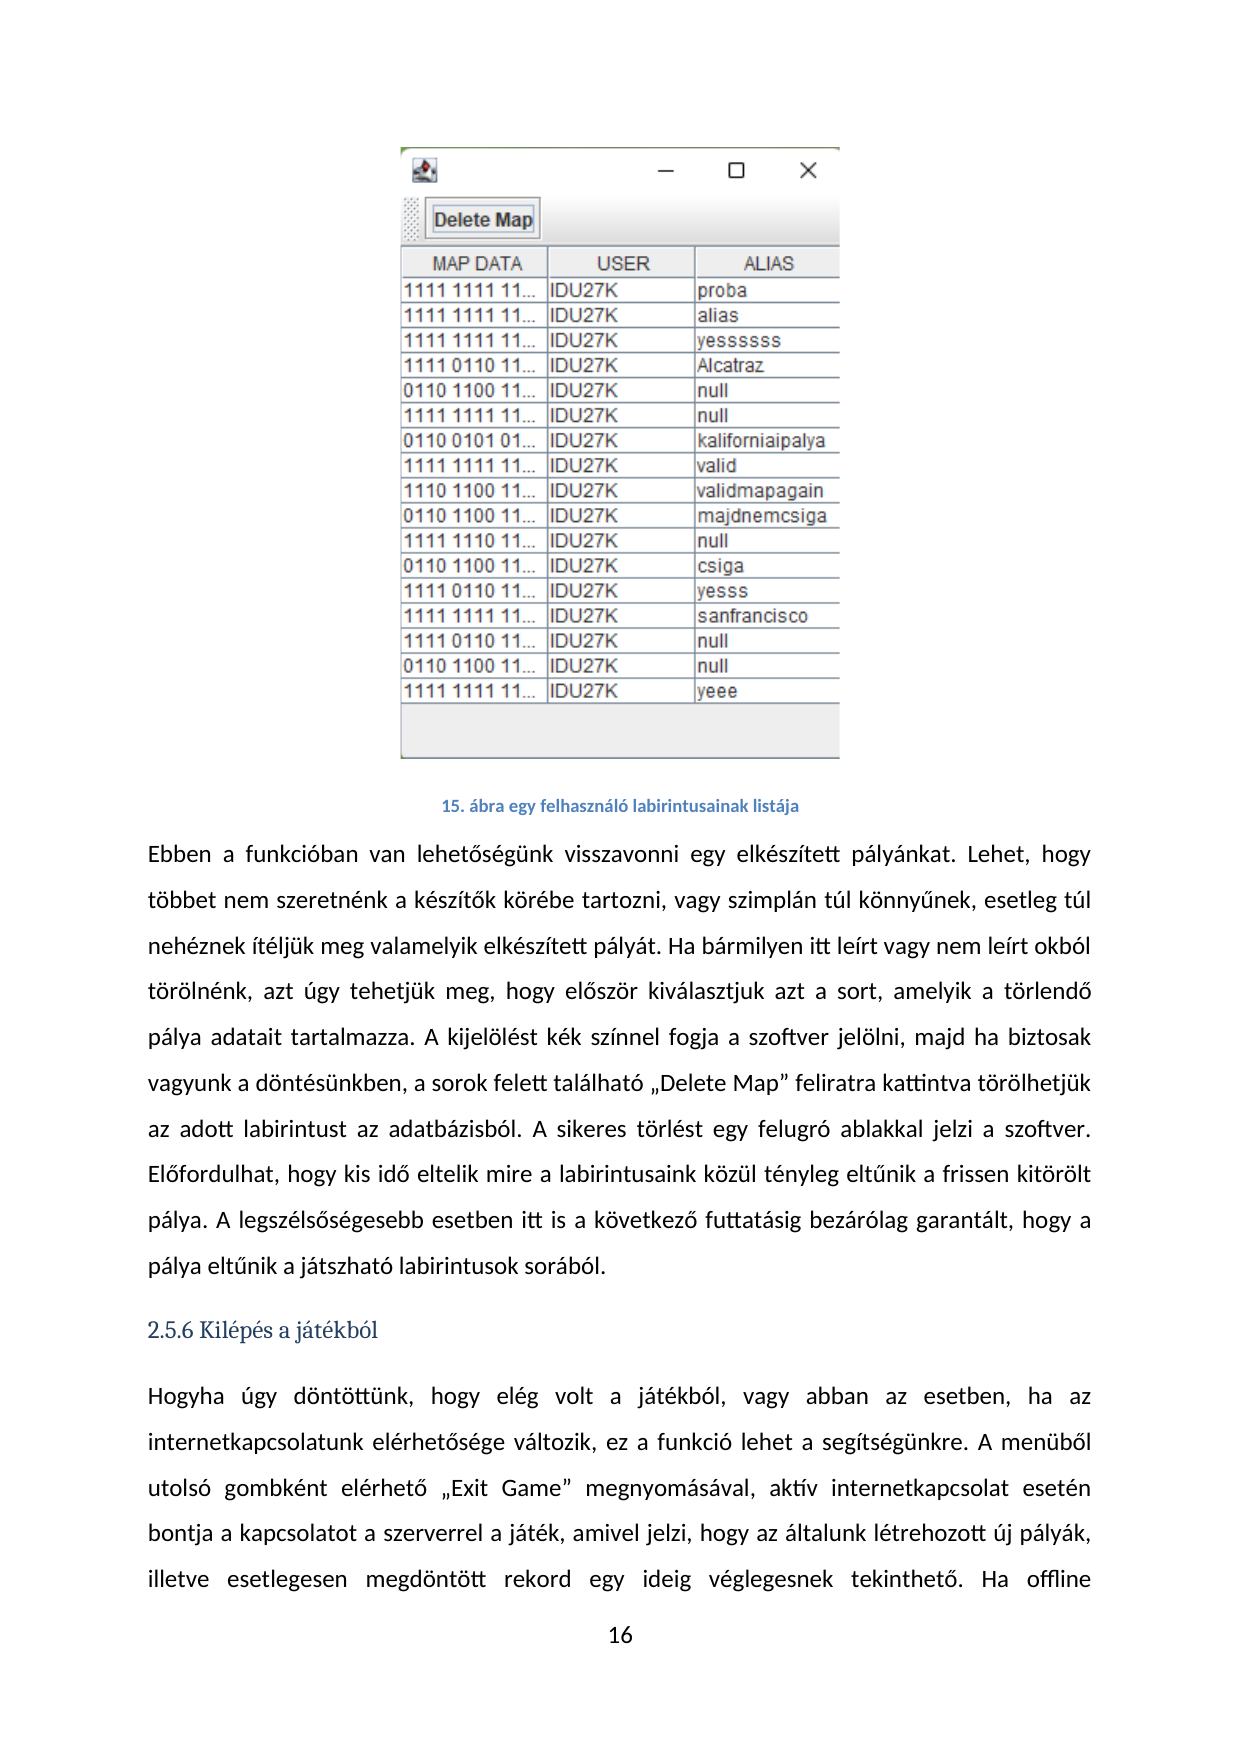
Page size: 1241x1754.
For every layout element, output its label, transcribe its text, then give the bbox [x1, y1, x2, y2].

text Ebben a funkcióban van lehetőségünk visszavonni egy elkészített pályánkat. Lehet, hogy többet nem szeretnénk a készítők körébe tartozni, vagy szimplán túl könnyűnek, esetleg túl nehéznek ítéljük meg valamelyik elkészített pályát. Ha bármilyen itt leírt vagy nem leírt okból törölnénk, azt úgy tehetjük meg, hogy először kiválasztjuk azt a sort, amelyik a törlendő pálya adatait tartalmazza. A kijelölést kék színnel fogja a szoftver jelölni, majd ha biztosak vagyunk a döntésünkben, a sorok felett található „Delete Map” feliratra kattintva törölhetjük az adott labirintust az adatbázisból. A sikeres törlést egy felugró ablakkal jelzi a szoftver. Előfordulhat, hogy kis idő eltelik mire a labirintusaink közül tényleg eltűnik a frissen kitörölt pálya. A legszélsőségesebb esetben itt is a következő futtatásig bezárólag garantált, hogy a pálya eltűnik a játszható labirintusok sorából. [148, 838, 1093, 1280]
text 2.5.6 Kilépés a játékból [148, 1316, 1093, 1345]
picture [400, 147, 840, 759]
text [148, 1380, 1093, 1594]
text 15. ábra egy felhasználó labirintusainak listája [148, 794, 1093, 817]
